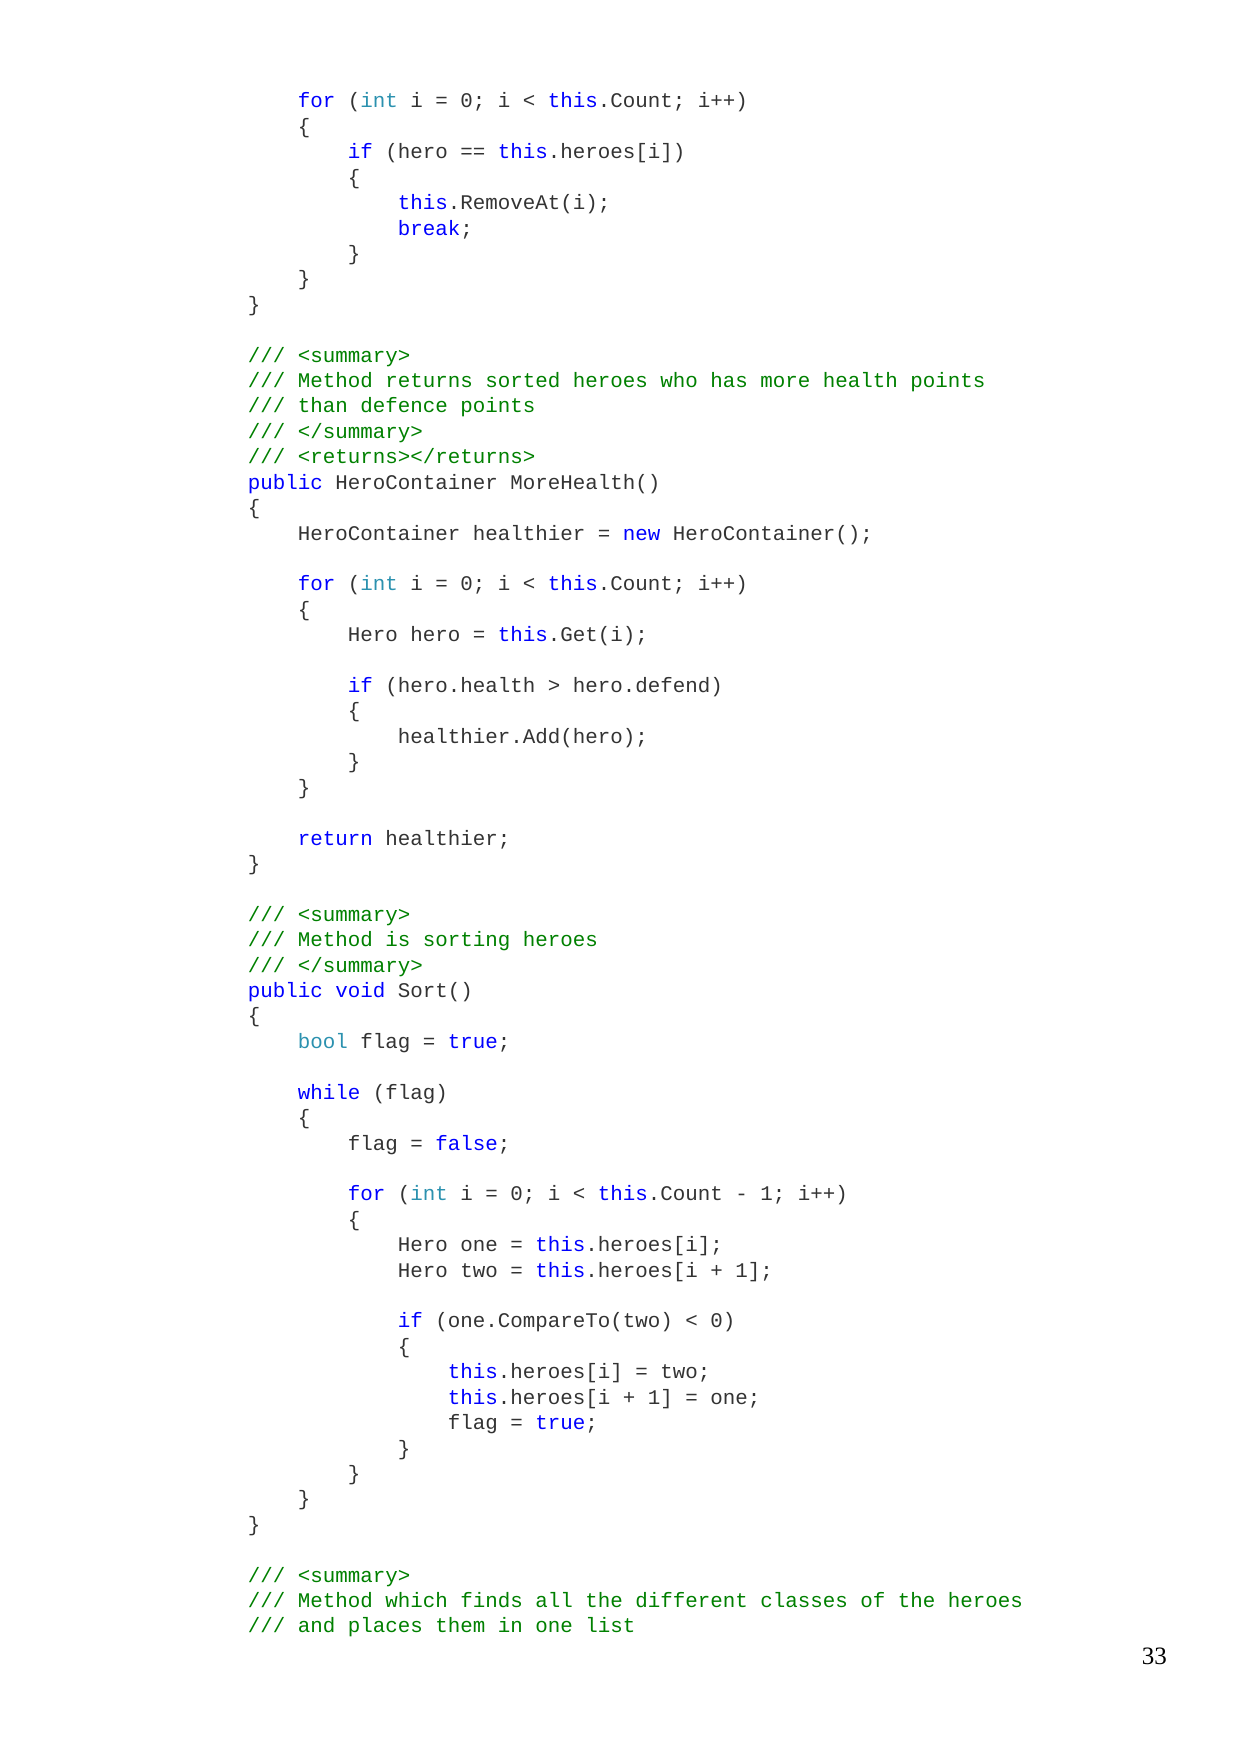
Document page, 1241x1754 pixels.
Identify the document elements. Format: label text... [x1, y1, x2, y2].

text } [148, 1461, 1181, 1487]
text public void Sort() [148, 978, 1181, 1004]
text this.heroes[i + 1] = one; [148, 1385, 1181, 1410]
text break; [148, 216, 1181, 241]
text { [148, 597, 1181, 622]
text bool flag = true; [148, 1029, 1181, 1054]
text HeroContainer healthier = new HeroContainer(); [148, 521, 1181, 546]
text { [148, 1105, 1181, 1131]
text } [148, 241, 1181, 267]
text while (flag) [148, 1080, 1181, 1105]
text Hero hero = this.Get(i); [148, 622, 1181, 648]
text } [148, 749, 1181, 775]
text return healthier; [148, 826, 1181, 851]
text for (int i = 0; i < this.Count; i++) [148, 89, 1181, 114]
text public HeroContainer MoreHealth() [148, 470, 1181, 495]
text flag = true; [148, 1410, 1181, 1436]
text /// </summary> [148, 953, 1181, 978]
text /// than defence points [148, 394, 1181, 419]
text Hero two = this.heroes[i + 1]; [148, 1258, 1181, 1283]
text Hero one = this.heroes[i]; [148, 1232, 1181, 1258]
text /// <summary> [148, 343, 1181, 368]
text for (int i = 0; i < this.Count - 1; i++) [148, 1182, 1181, 1207]
text { [148, 1004, 1181, 1029]
text /// Method is sorting heroes [148, 927, 1181, 953]
text flag = false; [148, 1131, 1181, 1156]
text /// Method returns sorted heroes who has more health points [148, 368, 1181, 394]
text /// </summary> [148, 419, 1181, 444]
text } [148, 1512, 1181, 1537]
text } [148, 851, 1181, 877]
text /// Method which finds all the different classes of the heroes [148, 1588, 1181, 1614]
text { [148, 495, 1181, 521]
text { [148, 1207, 1181, 1232]
text for (int i = 0; i < this.Count; i++) [148, 572, 1181, 597]
text if (one.CompareTo(two) < 0) [148, 1309, 1181, 1334]
text { [148, 114, 1181, 139]
text this.heroes[i] = two; [148, 1359, 1181, 1385]
text /// <summary> [148, 1563, 1181, 1588]
text { [148, 699, 1181, 724]
text if (hero == this.heroes[i]) [148, 139, 1181, 165]
text /// <summary> [148, 902, 1181, 927]
text } [148, 1487, 1181, 1512]
text } [148, 775, 1181, 800]
text } [148, 292, 1181, 317]
text /// and places them in one list [148, 1614, 1181, 1639]
text healthier.Add(hero); [148, 724, 1181, 749]
text /// <returns></returns> [148, 444, 1181, 470]
text { [148, 1334, 1181, 1359]
text } [148, 267, 1181, 292]
text if (hero.health > hero.defend) [148, 673, 1181, 699]
text this.RemoveAt(i); [148, 190, 1181, 216]
text } [148, 1436, 1181, 1461]
text { [148, 165, 1181, 190]
